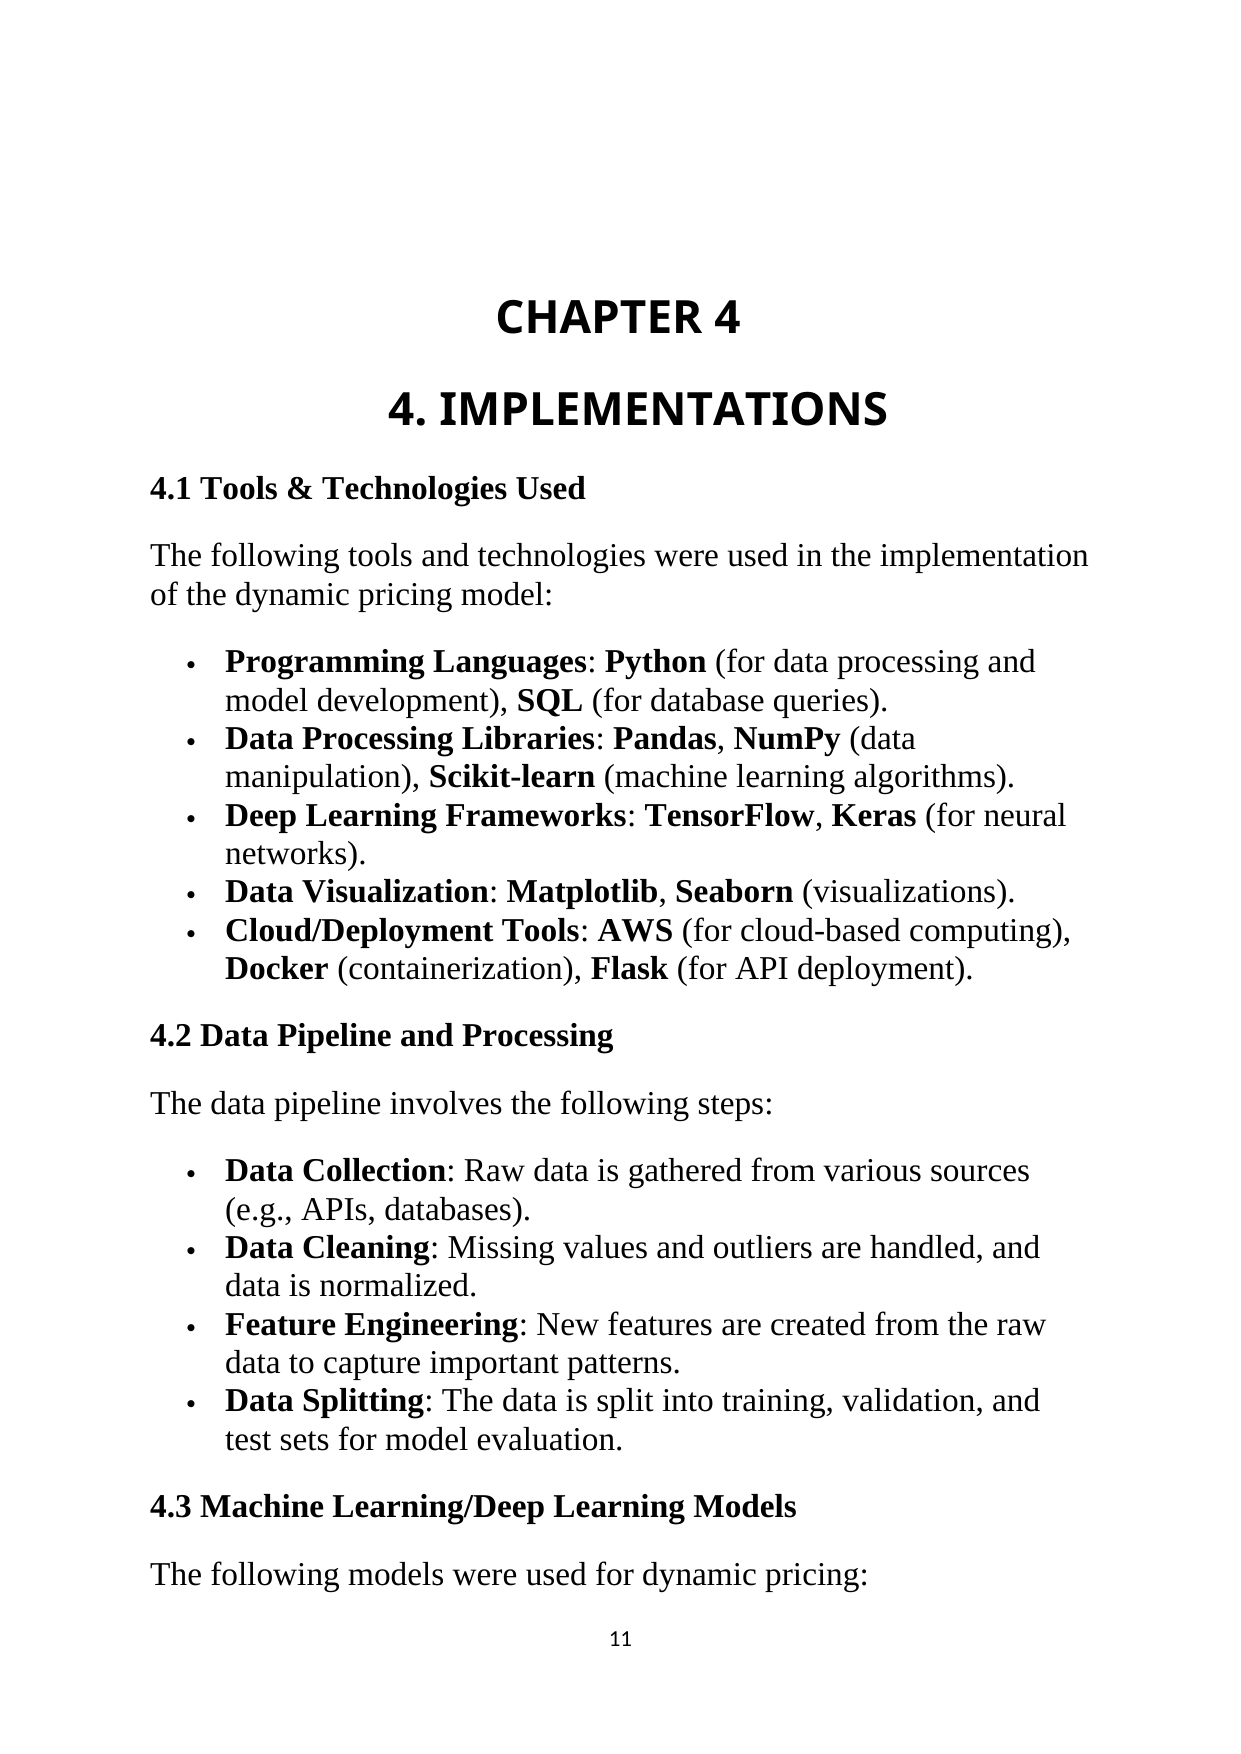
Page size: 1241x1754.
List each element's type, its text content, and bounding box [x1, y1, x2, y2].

list Feature Engineering: New features are created from the raw data to capture important patterns. [187, 1304, 1090, 1381]
list Data Visualization: Matplotlib, Seaborn (visualizations). [187, 871, 1090, 910]
text The following models were used for dynamic pricing: [150, 1554, 1090, 1592]
text CHAPTER 4 [150, 285, 1090, 347]
list Cloud/Deployment Tools: AWS (for cloud-based computing), Docker (containerization), Flask (for API deployment). [187, 910, 1090, 986]
list Data Splitting: The data is split into training, validation, and test sets for model evaluation. [187, 1381, 1090, 1457]
subtitle 4.1 Tools & Technologies Used [150, 468, 1090, 506]
list Data Cleaning: Missing values and outliers are handled, and data is normalized. [187, 1227, 1090, 1304]
list Programming Languages: Python (for data processing and model development), SQL (for database queries). [187, 641, 1090, 718]
text 4. IMPLEMENTATIONS [150, 377, 1090, 439]
text The data pipeline involves the following steps: [150, 1083, 1090, 1121]
list Deep Learning Frameworks: TensorFlow, Keras (for neural networks). [187, 795, 1090, 871]
subtitle 4.2 Data Pipeline and Processing [150, 1016, 1090, 1054]
subtitle 4.3 Machine Learning/Deep Learning Models [150, 1486, 1090, 1525]
text The following tools and technologies were used in the implementation of the dynamic pricing model: [150, 536, 1090, 612]
list Data Collection: Raw data is gathered from various sources (e.g., APIs, databases). [187, 1151, 1090, 1227]
list Data Processing Libraries: Pandas, NumPy (data manipulation), Scikit-learn (machine learning algorithms). [187, 718, 1090, 795]
